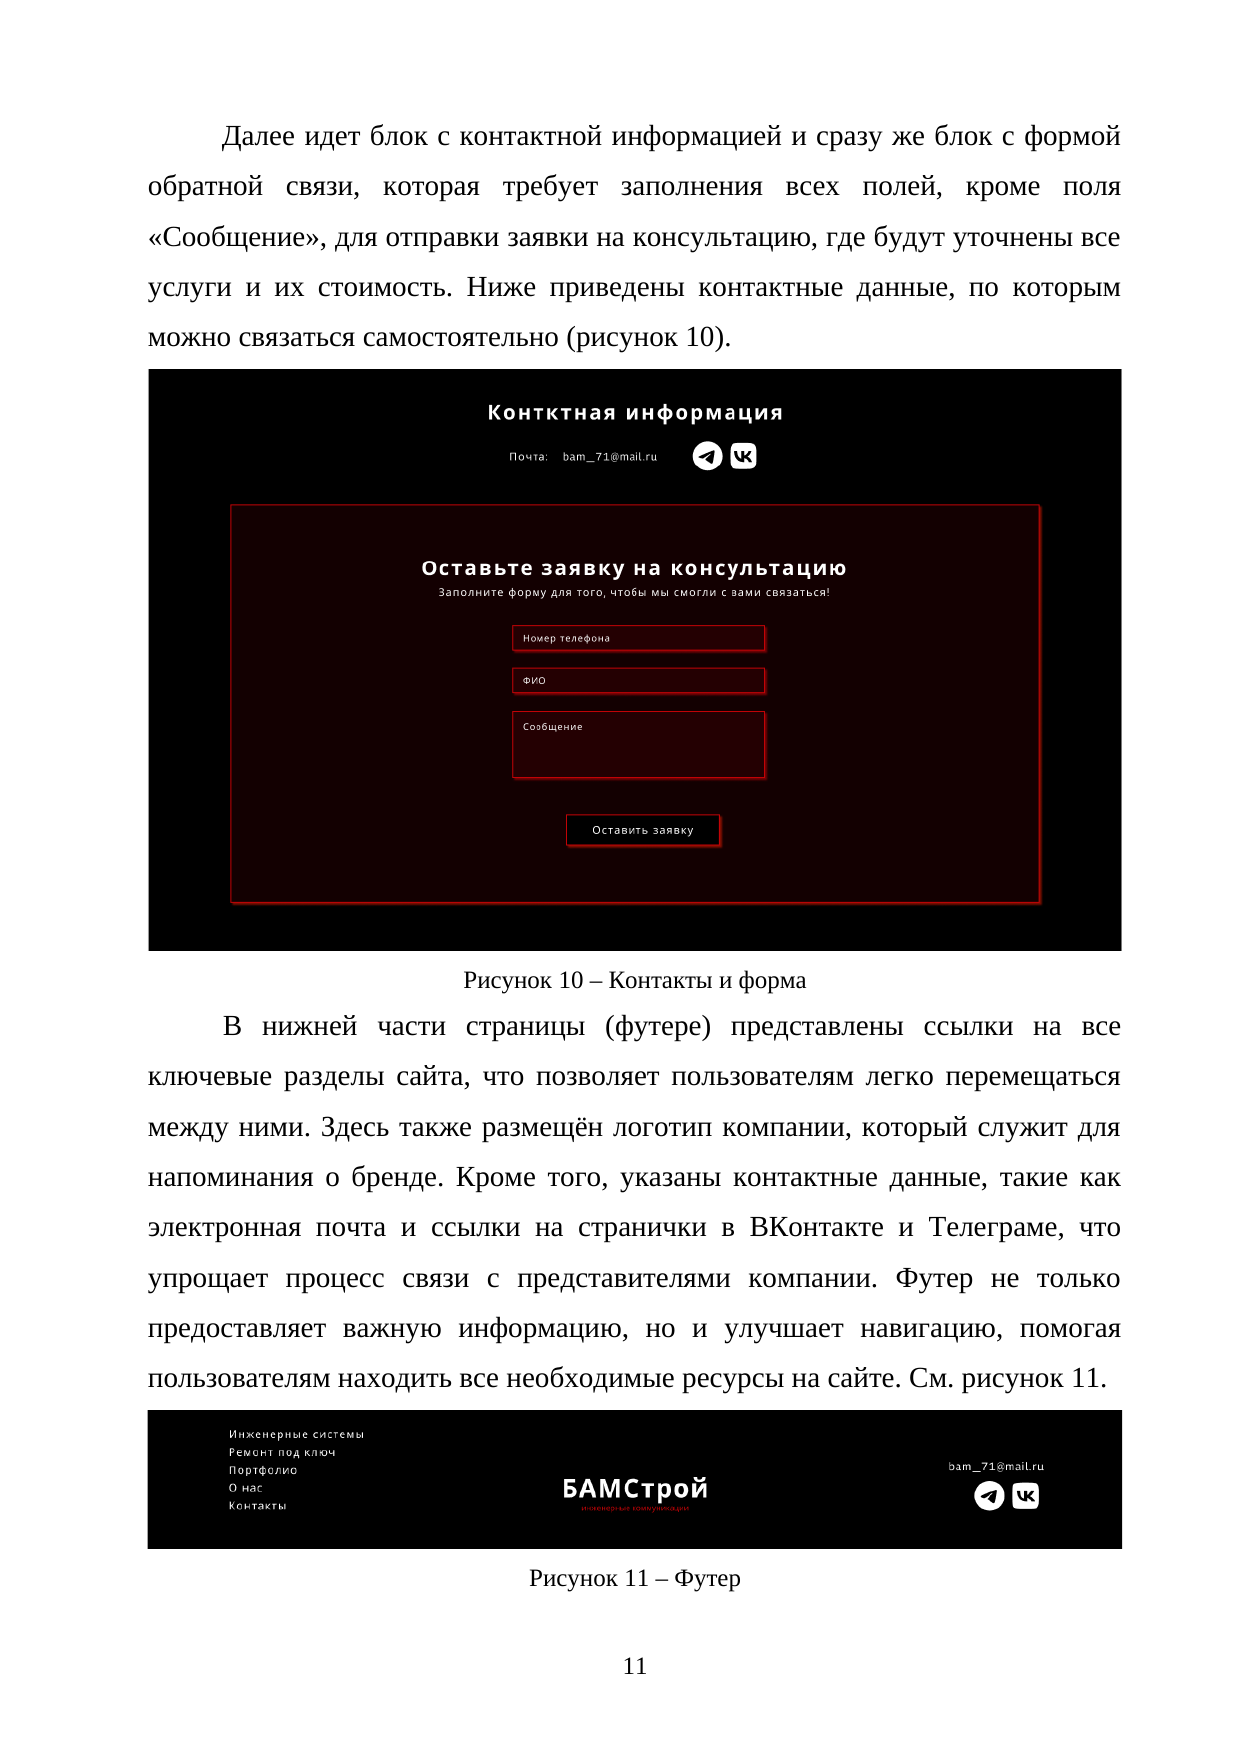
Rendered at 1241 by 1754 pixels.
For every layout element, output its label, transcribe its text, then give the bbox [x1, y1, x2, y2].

text Рисунок 11 – Футер [148, 1563, 1122, 1592]
picture [147, 369, 1123, 951]
text Далее идет блок с контактной информацией и сразу же блок с формой обратной связи, которая требует заполнения всех полей, кроме поля «Сообщение», для отправки заявки на консультацию, где будут уточнены все услуги и их стоимость. Ниже приведены контактные данные, по которым можно связаться самостоятельно (рисунок 10). [148, 118, 1122, 353]
text Рисунок 10 – Контакты и форма [148, 965, 1122, 994]
text В нижней части страницы (футере) представлены ссылки на все ключевые разделы сайта, что позволяет пользователям легко перемещаться между ними. Здесь также размещён логотип компании, который служит для напоминания о бренде. Кроме того, указаны контактные данные, такие как электронная почта и ссылки на странички в ВКонтакте и Телеграме, что упрощает процесс связи с представителями компании. Футер не только предоставляет важную информацию, но и улучшает навигацию, помогая пользователям находить все необходимые ресурсы на сайте. См. рисунок 11. [148, 1008, 1122, 1394]
picture [147, 1410, 1123, 1549]
